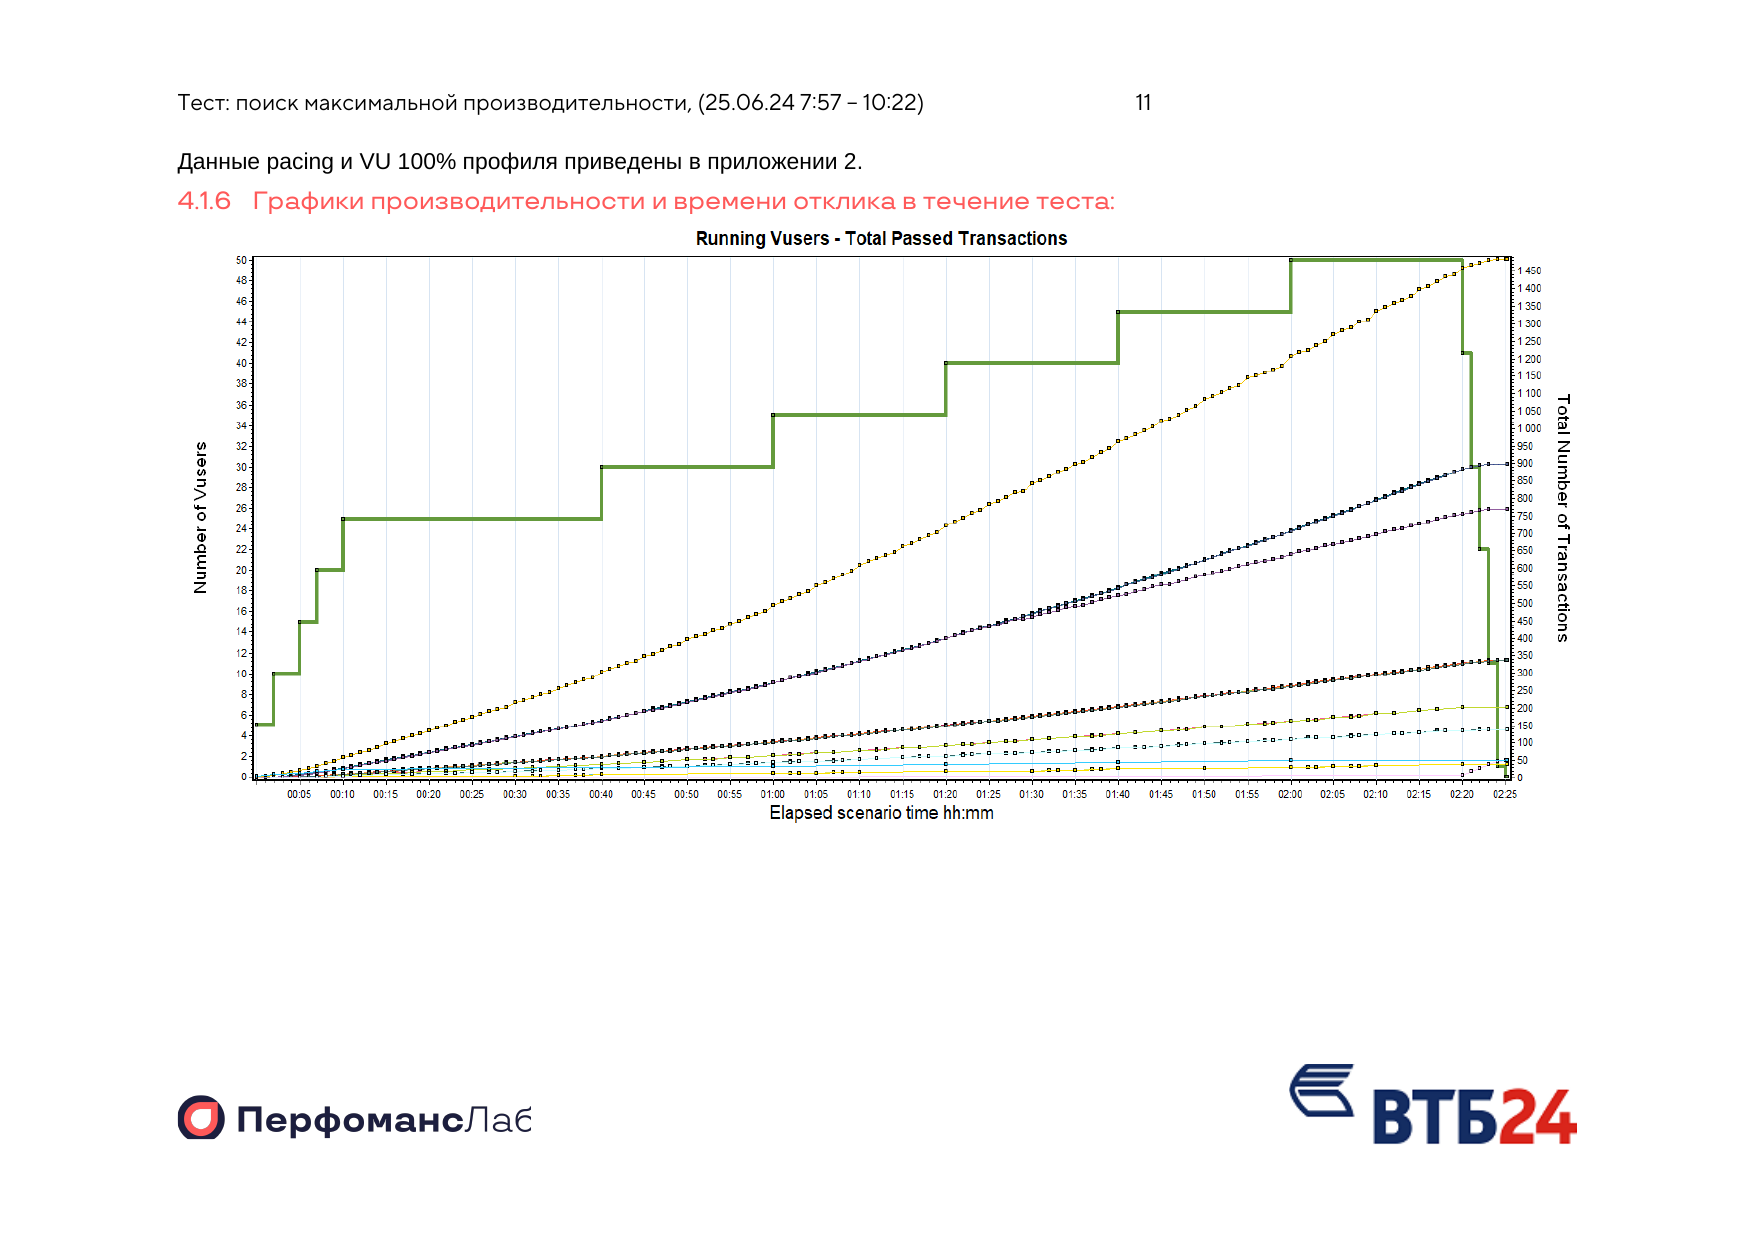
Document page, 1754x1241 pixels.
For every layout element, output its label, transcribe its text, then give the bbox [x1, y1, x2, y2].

picture [177, 1095, 531, 1140]
subtitle Графики производительности и времени отклика в течение теста: [177, 187, 1577, 217]
text Данные pacing и VU 100% профиля приведены в приложении 2. [177, 148, 1577, 174]
picture [1289, 1064, 1577, 1152]
picture [177, 221, 1585, 828]
